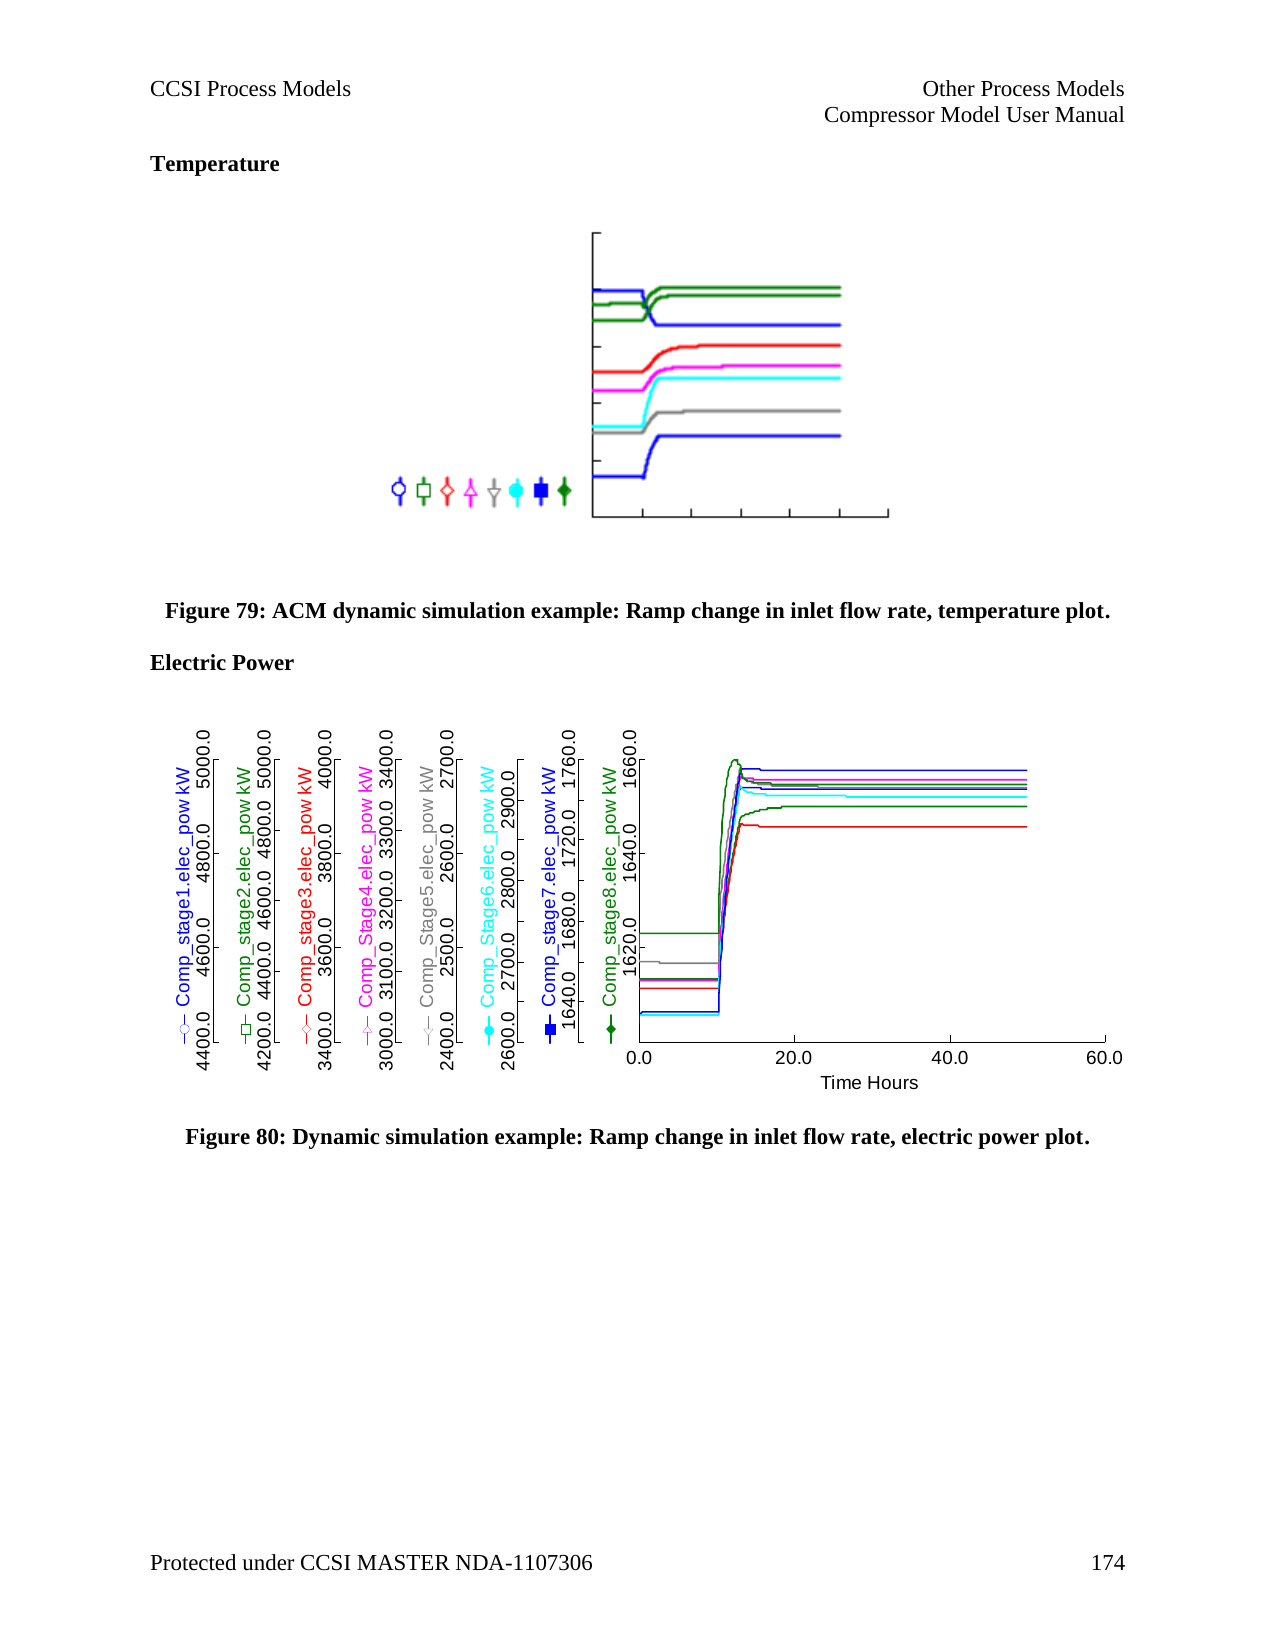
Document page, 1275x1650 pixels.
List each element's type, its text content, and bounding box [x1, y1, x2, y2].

text Temperature [150, 150, 1125, 176]
text Electric Power [150, 649, 1125, 675]
